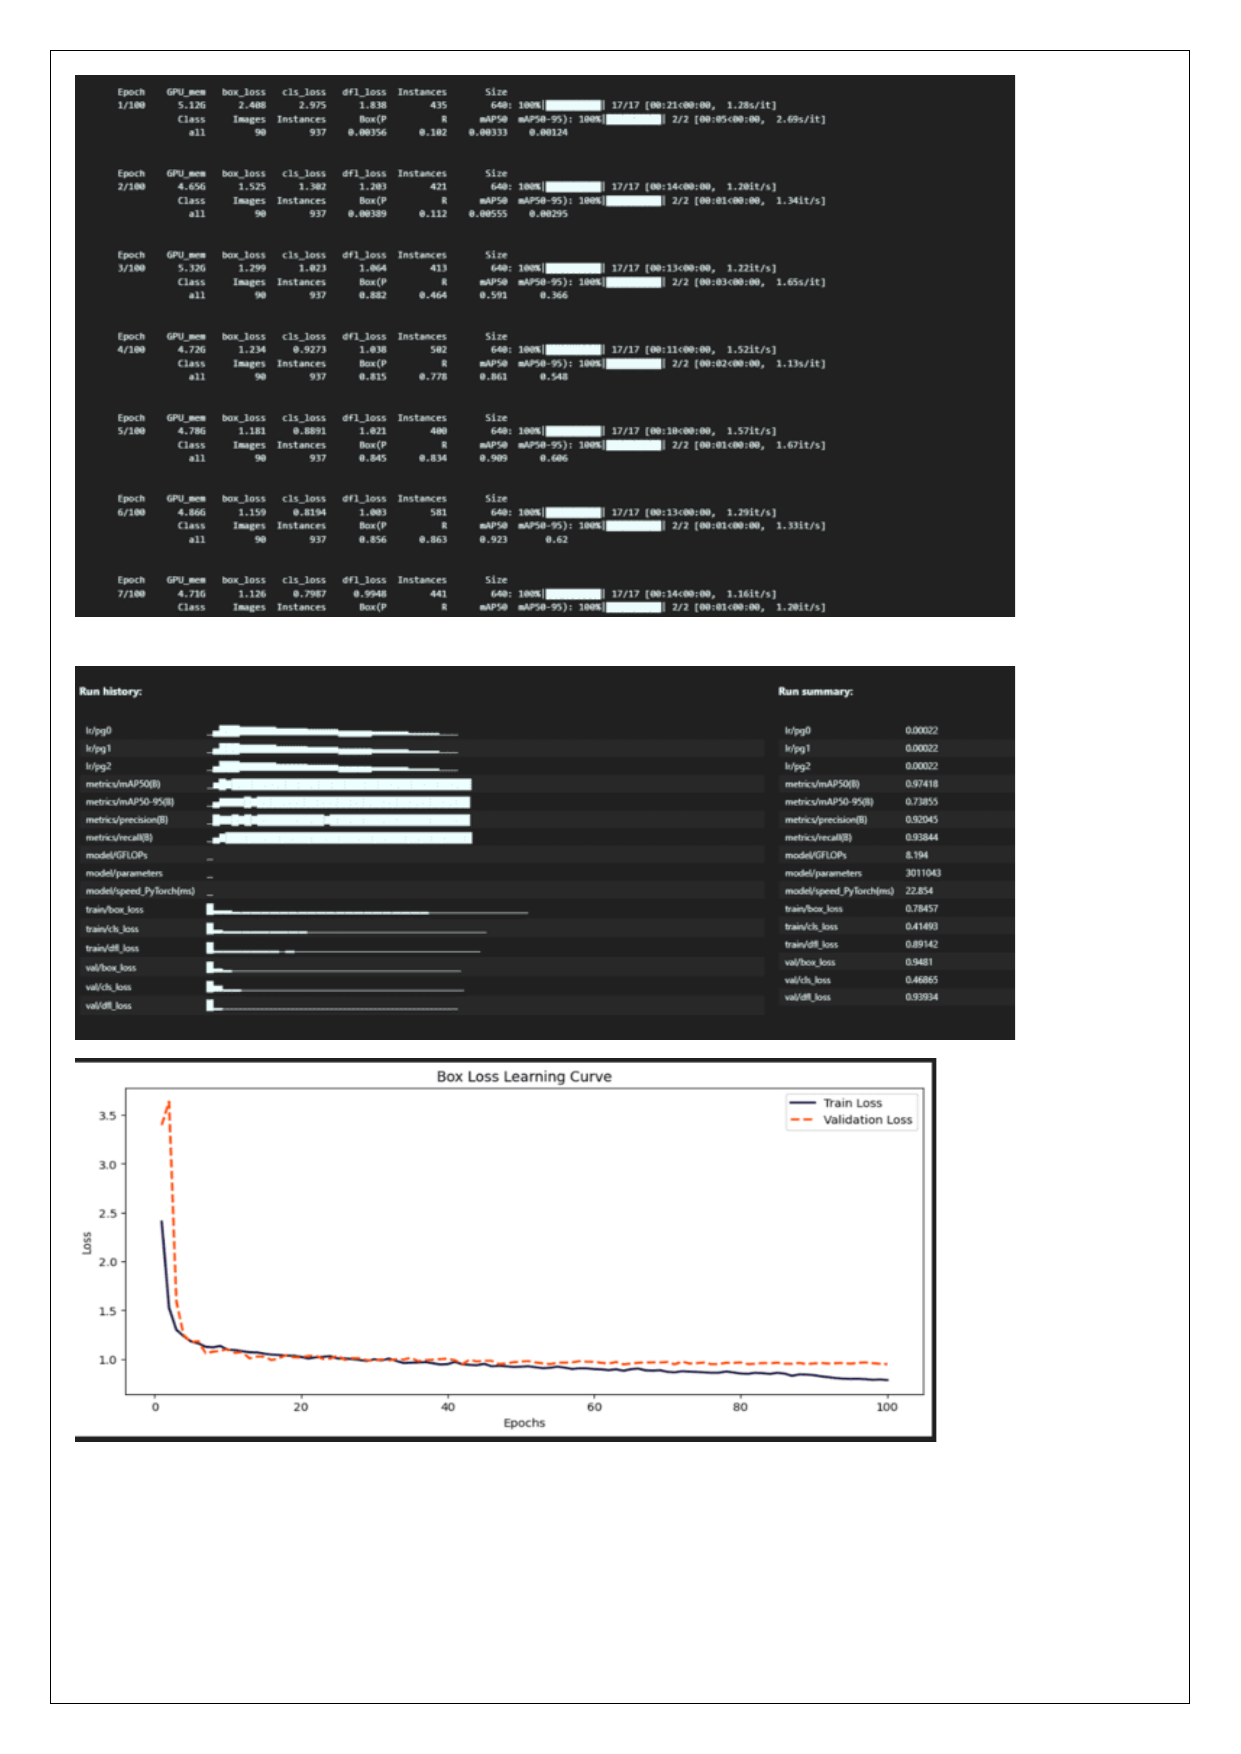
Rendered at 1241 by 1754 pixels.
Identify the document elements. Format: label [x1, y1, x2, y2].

picture [75, 75, 1016, 617]
picture [75, 666, 1016, 1040]
picture [75, 1058, 937, 1442]
